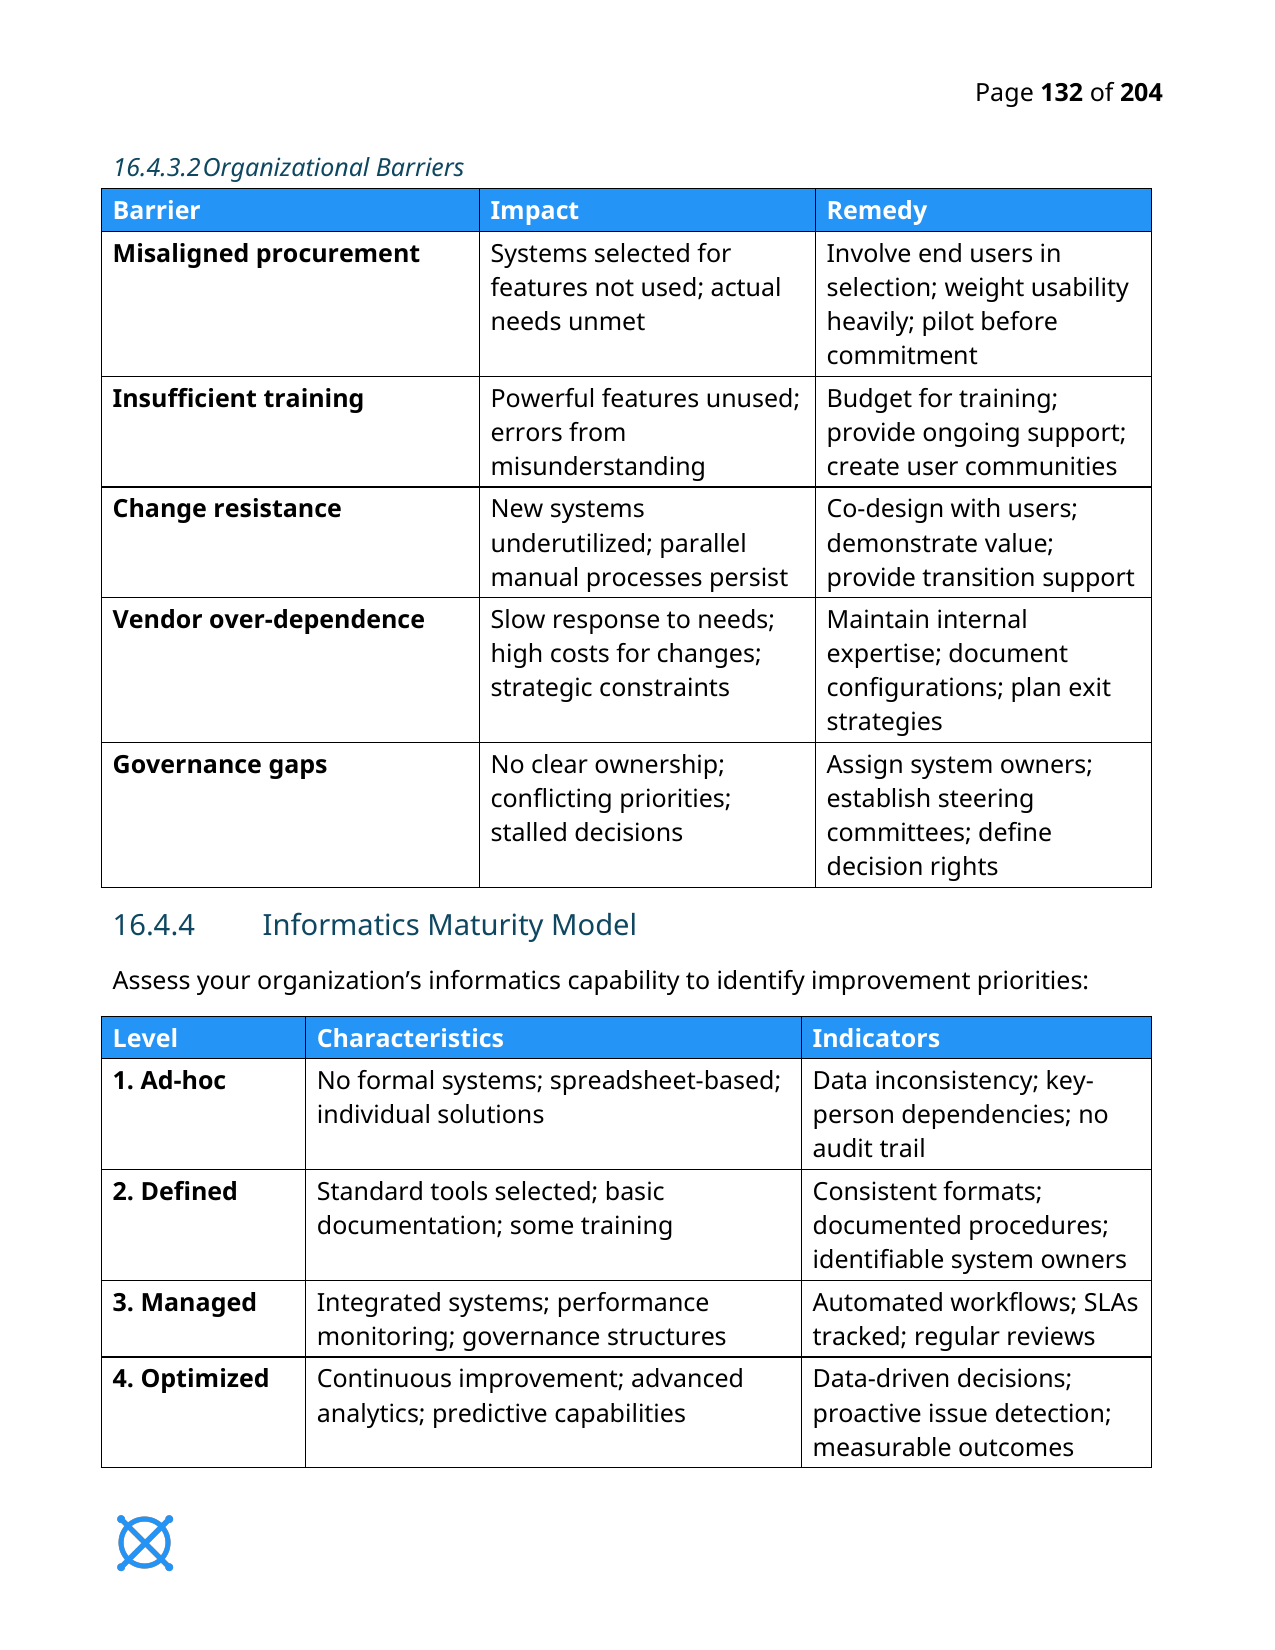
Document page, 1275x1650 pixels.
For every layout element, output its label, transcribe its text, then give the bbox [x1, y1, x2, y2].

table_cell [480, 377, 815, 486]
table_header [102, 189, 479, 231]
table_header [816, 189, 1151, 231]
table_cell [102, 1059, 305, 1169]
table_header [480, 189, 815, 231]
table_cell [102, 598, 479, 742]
text Assess your organization’s informatics capability to identify improvement priorities: [112, 963, 1162, 997]
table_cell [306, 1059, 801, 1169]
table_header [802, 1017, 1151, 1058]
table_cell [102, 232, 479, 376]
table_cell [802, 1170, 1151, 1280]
subtitle Informatics Maturity Model [112, 904, 1162, 944]
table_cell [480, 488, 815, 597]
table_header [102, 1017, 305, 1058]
picture [112, 1511, 177, 1575]
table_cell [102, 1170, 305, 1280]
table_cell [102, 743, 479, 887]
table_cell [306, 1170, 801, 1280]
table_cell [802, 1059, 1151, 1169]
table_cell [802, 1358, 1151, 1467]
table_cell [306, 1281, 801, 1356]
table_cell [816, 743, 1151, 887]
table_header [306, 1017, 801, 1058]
subtitle Organizational Barriers [112, 150, 1162, 184]
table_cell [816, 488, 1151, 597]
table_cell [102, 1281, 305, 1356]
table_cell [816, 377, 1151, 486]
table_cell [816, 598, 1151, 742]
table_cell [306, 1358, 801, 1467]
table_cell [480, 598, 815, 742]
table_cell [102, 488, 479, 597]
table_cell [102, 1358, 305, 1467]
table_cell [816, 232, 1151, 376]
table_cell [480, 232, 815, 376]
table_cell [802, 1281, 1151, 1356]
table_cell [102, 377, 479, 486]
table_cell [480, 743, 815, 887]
